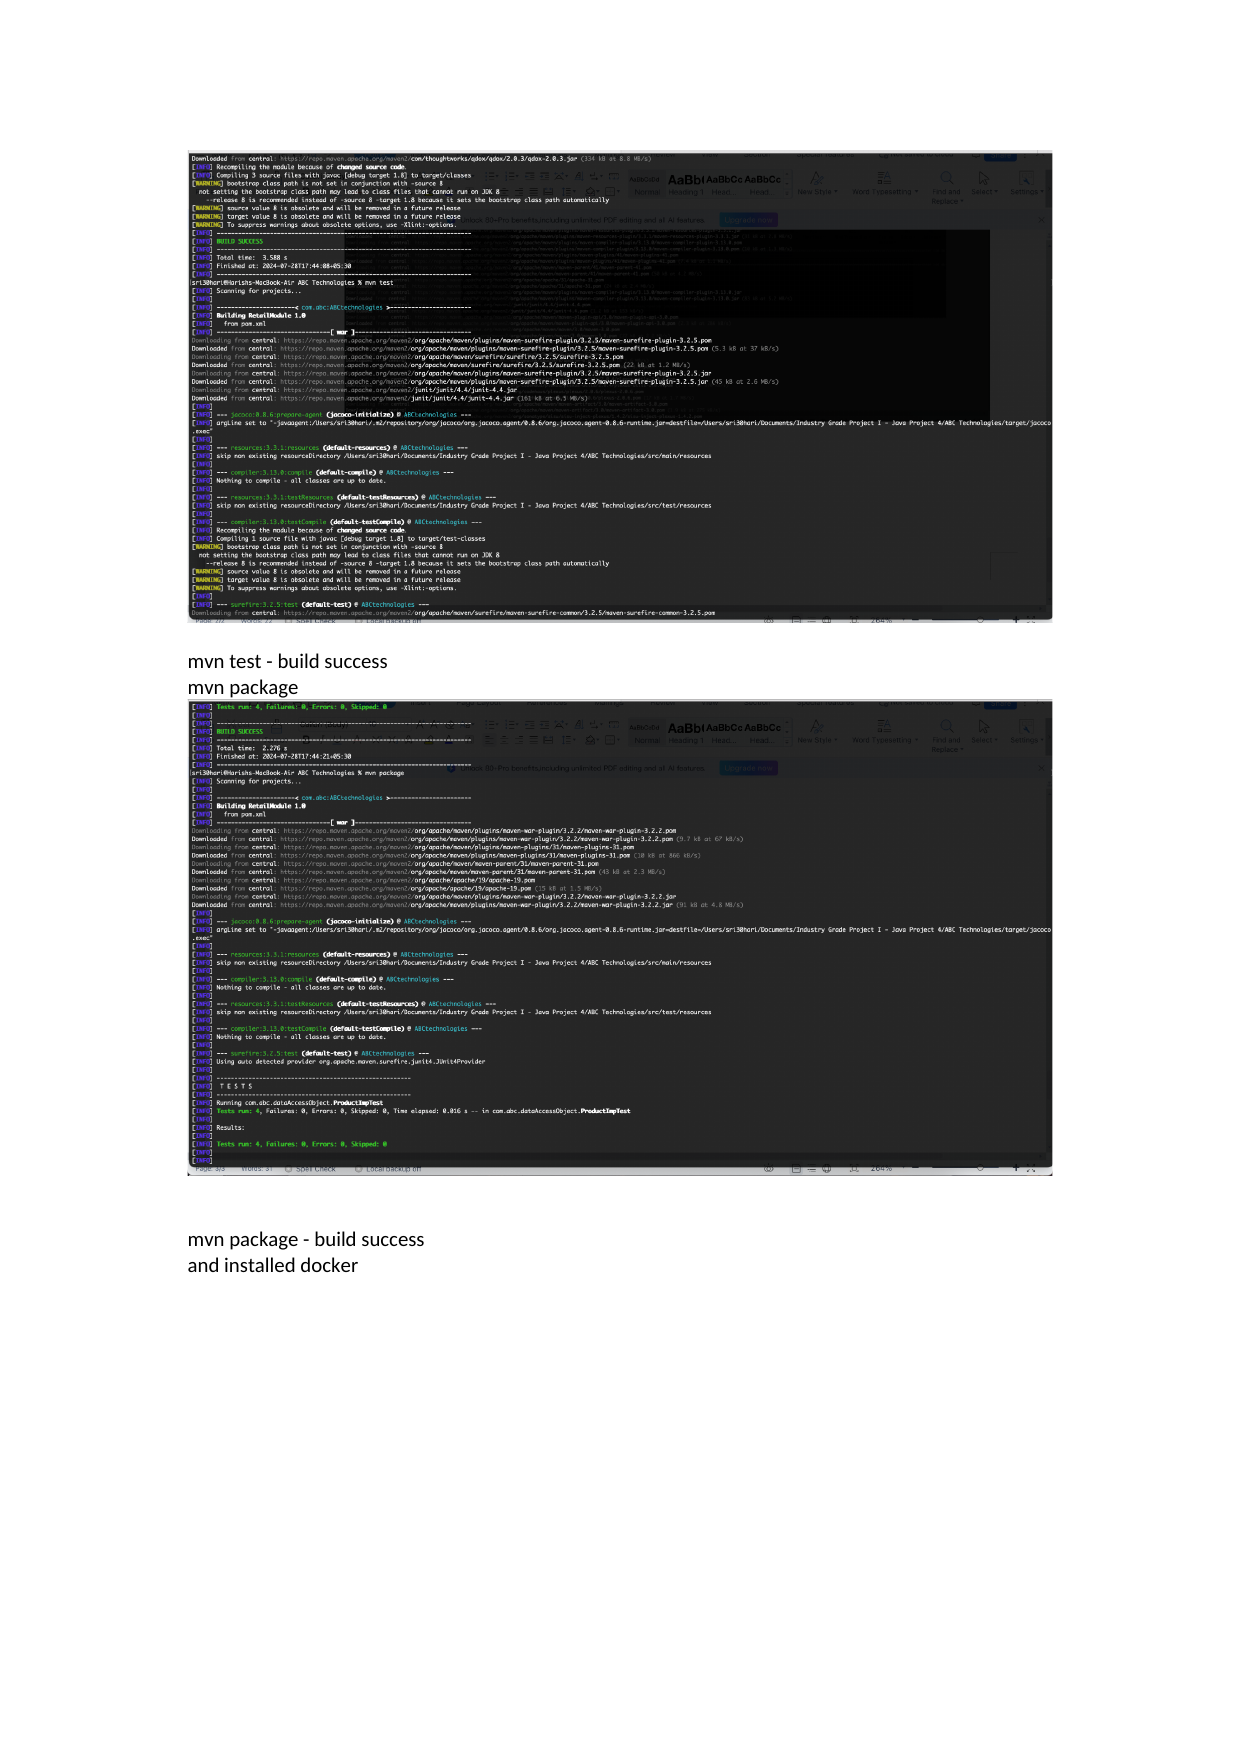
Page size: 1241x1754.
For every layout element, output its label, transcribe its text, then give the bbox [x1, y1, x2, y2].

text and installed docker [187, 1252, 1053, 1277]
text mvn package - build success [187, 1227, 1053, 1252]
text mvn test - build success [187, 648, 1053, 674]
picture [187, 699, 1053, 1176]
picture [187, 150, 1053, 623]
text mvn package [187, 674, 1053, 699]
